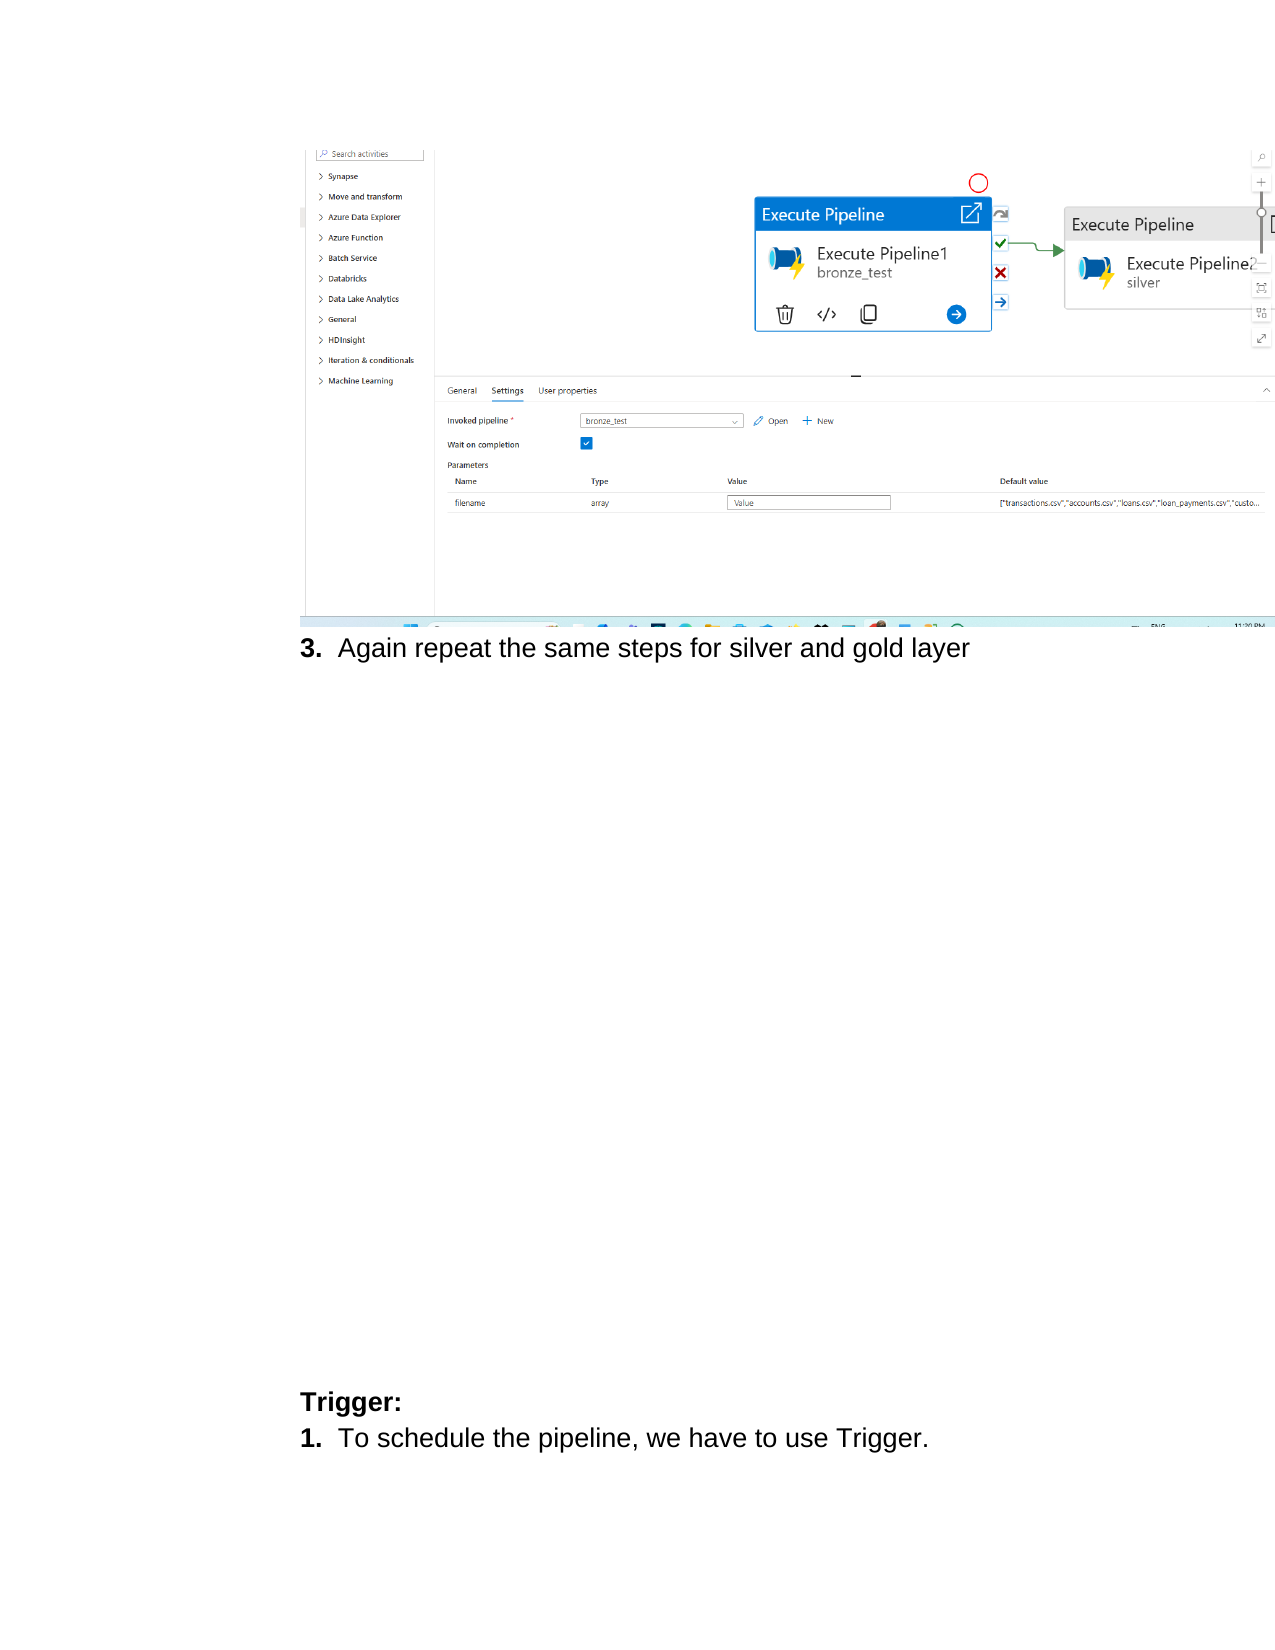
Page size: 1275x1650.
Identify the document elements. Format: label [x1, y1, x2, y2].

picture [300, 150, 1275, 627]
list [262, 150, 1125, 1454]
